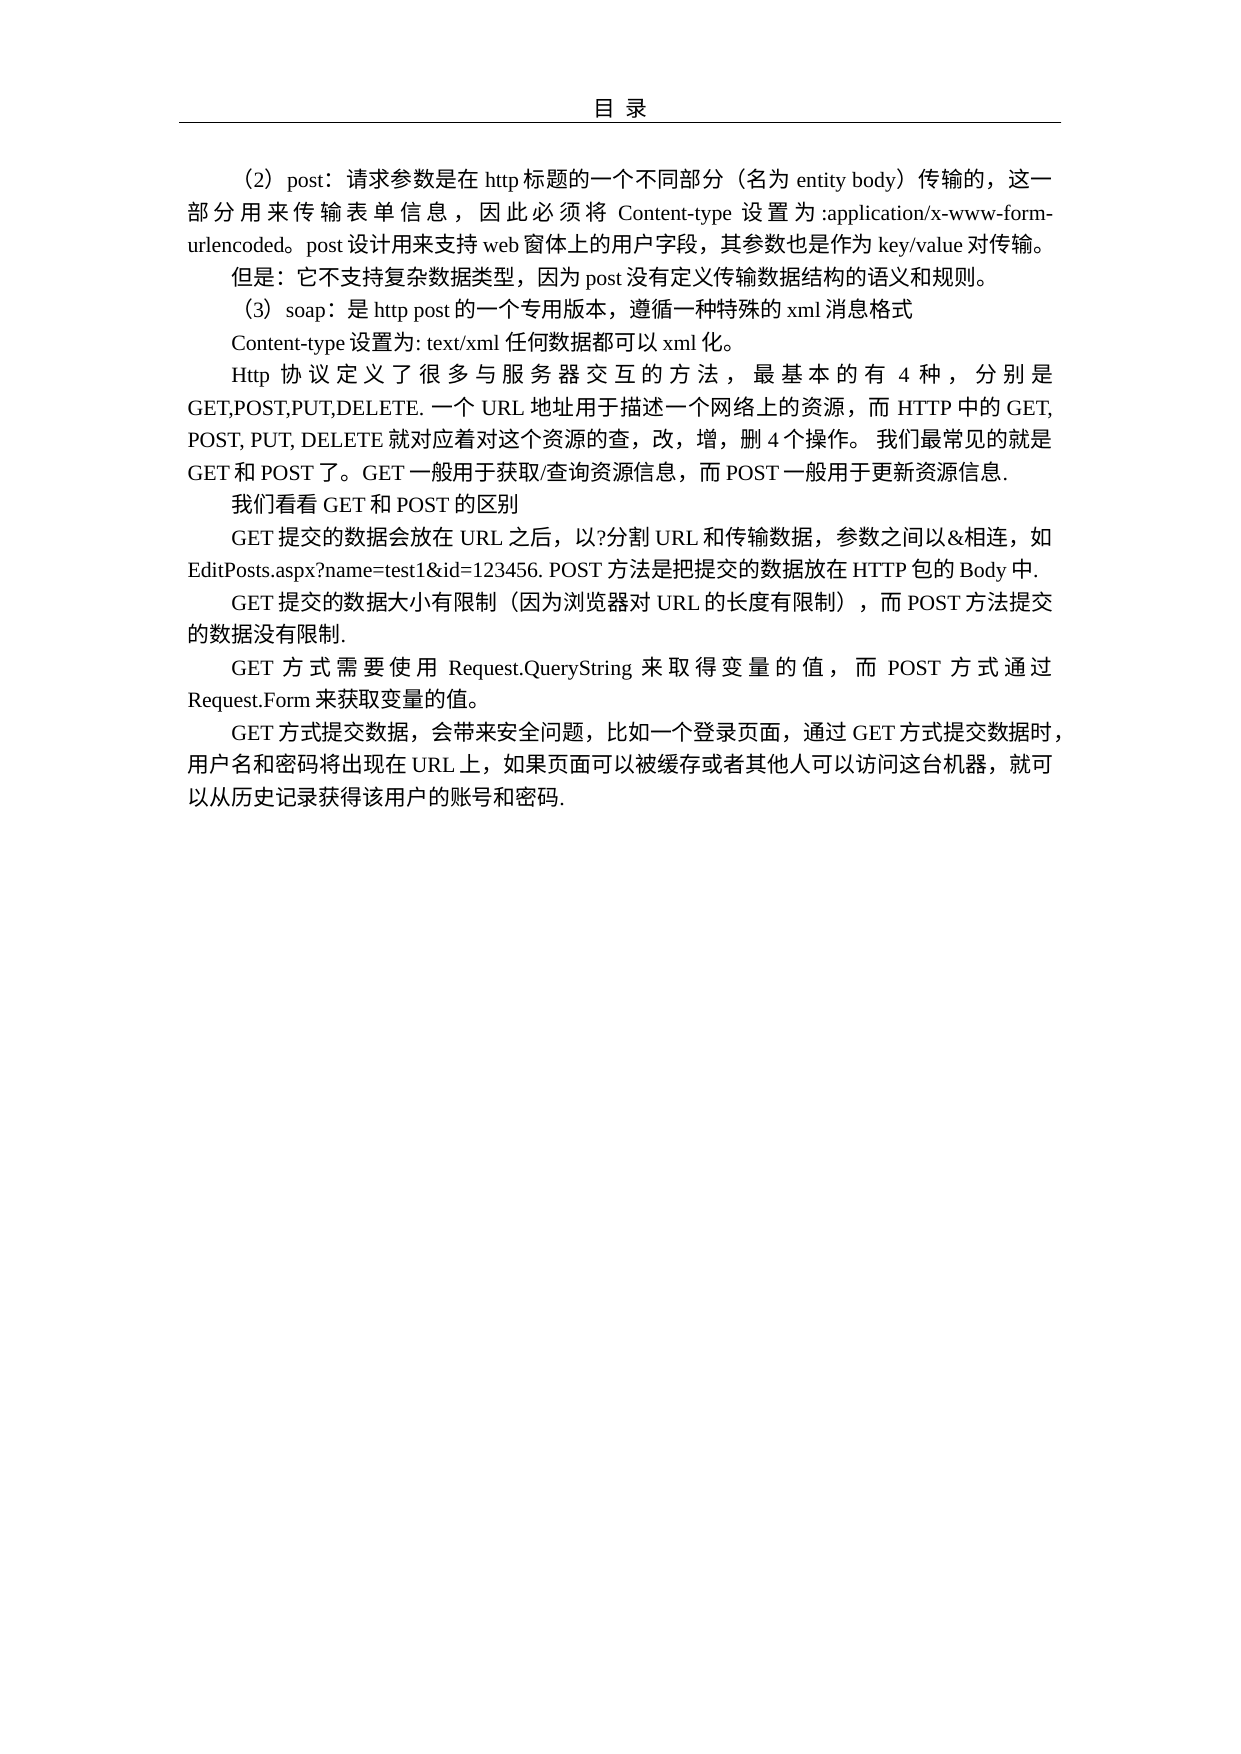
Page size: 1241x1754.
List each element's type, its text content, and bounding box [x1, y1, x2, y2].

text 我们看看GET和POST的区别 [187, 487, 1053, 519]
text Content-type设置为: text/xml 任何数据都可以xml化。 [187, 324, 1053, 357]
text GET方式需要使用Request.QueryString来取得变量的值，而POST方式通过Request.Form来获取变量的值。 [187, 649, 1053, 714]
text GET方式提交数据，会带来安全问题，比如一个登录页面，通过GET方式提交数据时，用户名和密码将出现在URL上，如果页面可以被缓存或者其他人可以访问这台机器，就可以从历史记录获得该用户的账号和密码. [187, 714, 1053, 812]
text 但是：它不支持复杂数据类型，因为post没有定义传输数据结构的语义和规则。 [187, 259, 1053, 292]
text GET提交的数据会放在URL之后，以?分割URL和传输数据，参数之间以&相连，如EditPosts.aspx?name=test1&id=123456. POST方法是把提交的数据放在HTTP包的Body中. [187, 519, 1053, 584]
text GET提交的数据大小有限制（因为浏览器对URL的长度有限制），而POST方法提交的数据没有限制. [187, 584, 1053, 649]
text （2）post：请求参数是在http标题的一个不同部分（名为entity body）传输的，这一部分用来传输表单信息，因此必须将Content-type设置为:application/x-www-form- urlencoded。post设计用来支持web窗体上的用户字段，其参数也是作为key/value对传输。 [187, 162, 1053, 259]
text （3）soap：是http post的一个专用版本，遵循一种特殊的xml消息格式 [187, 292, 1053, 324]
text Http协议定义了很多与服务器交互的方法，最基本的有4种，分别是GET,POST,PUT,DELETE. 一个URL地址用于描述一个网络上的资源，而HTTP中的GET, POST, PUT, DELETE就对应着对这个资源的查，改，增，删4个操作。 我们最常见的就是GET和POST了。GET一般用于获取/查询资源信息，而POST一般用于更新资源信息. [187, 357, 1053, 487]
